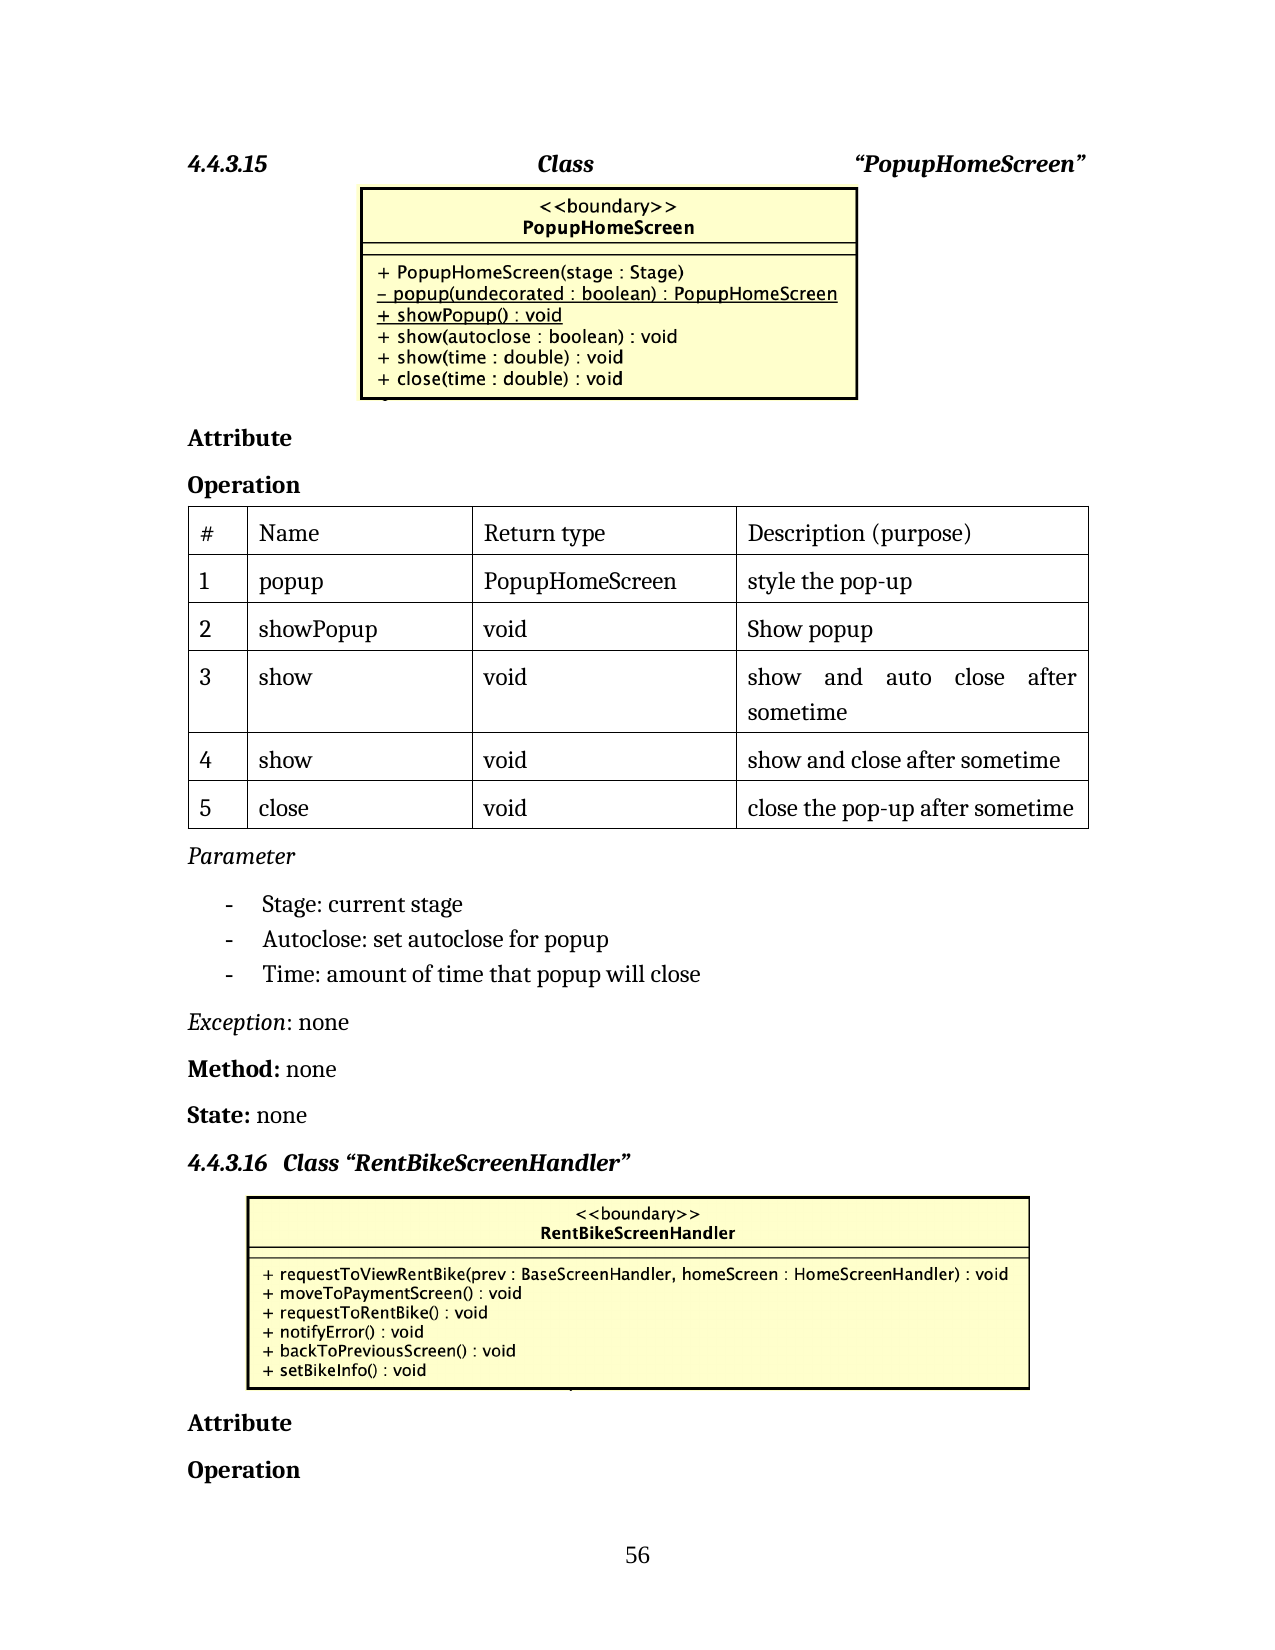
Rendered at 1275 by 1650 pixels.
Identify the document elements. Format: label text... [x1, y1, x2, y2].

table_header Return type [473, 507, 736, 554]
table_cell 4 [189, 733, 247, 780]
subtitle Class “RentBikeScreenHandler” [187, 1148, 1087, 1177]
table_cell show and auto close after sometime [737, 651, 1088, 732]
text Method: none [187, 1054, 1087, 1083]
list Stage: current stage [225, 889, 1087, 918]
table_cell void [473, 733, 736, 780]
table_cell void [473, 603, 736, 650]
table_cell 2 [189, 603, 247, 650]
table_header Description (purpose) [737, 507, 1088, 554]
table_cell style the pop-up [737, 555, 1088, 602]
table_header Name [248, 507, 472, 554]
table_cell show [248, 733, 472, 780]
table_cell Show popup [737, 603, 1088, 650]
table_cell close [248, 781, 472, 828]
table_cell void [473, 651, 736, 732]
subtitle Class “PopupHomeScreen” [187, 150, 1087, 406]
table_cell 5 [189, 781, 247, 828]
table_header # [189, 507, 247, 554]
text State: none [187, 1101, 1087, 1130]
table_cell popup [248, 555, 472, 602]
table_cell 1 [189, 555, 247, 602]
text Operation [187, 471, 1087, 500]
table_cell void [473, 781, 736, 828]
text Operation [187, 1456, 1087, 1484]
table_cell PopupHomeScreen [473, 555, 736, 602]
table_cell showPopup [248, 603, 472, 650]
list Autoclose: set autoclose for popup [225, 924, 1087, 954]
table_cell show [248, 651, 472, 732]
text Parameter [187, 842, 1087, 871]
table_cell show and close after sometime [737, 733, 1088, 780]
text Attribute [187, 424, 1087, 453]
table_cell 3 [189, 651, 247, 732]
list Time: amount of time that popup will close [225, 959, 1087, 989]
text Attribute [187, 1408, 1087, 1437]
table_cell close the pop-up after sometime [737, 781, 1088, 828]
text Exception: none [187, 1007, 1087, 1036]
